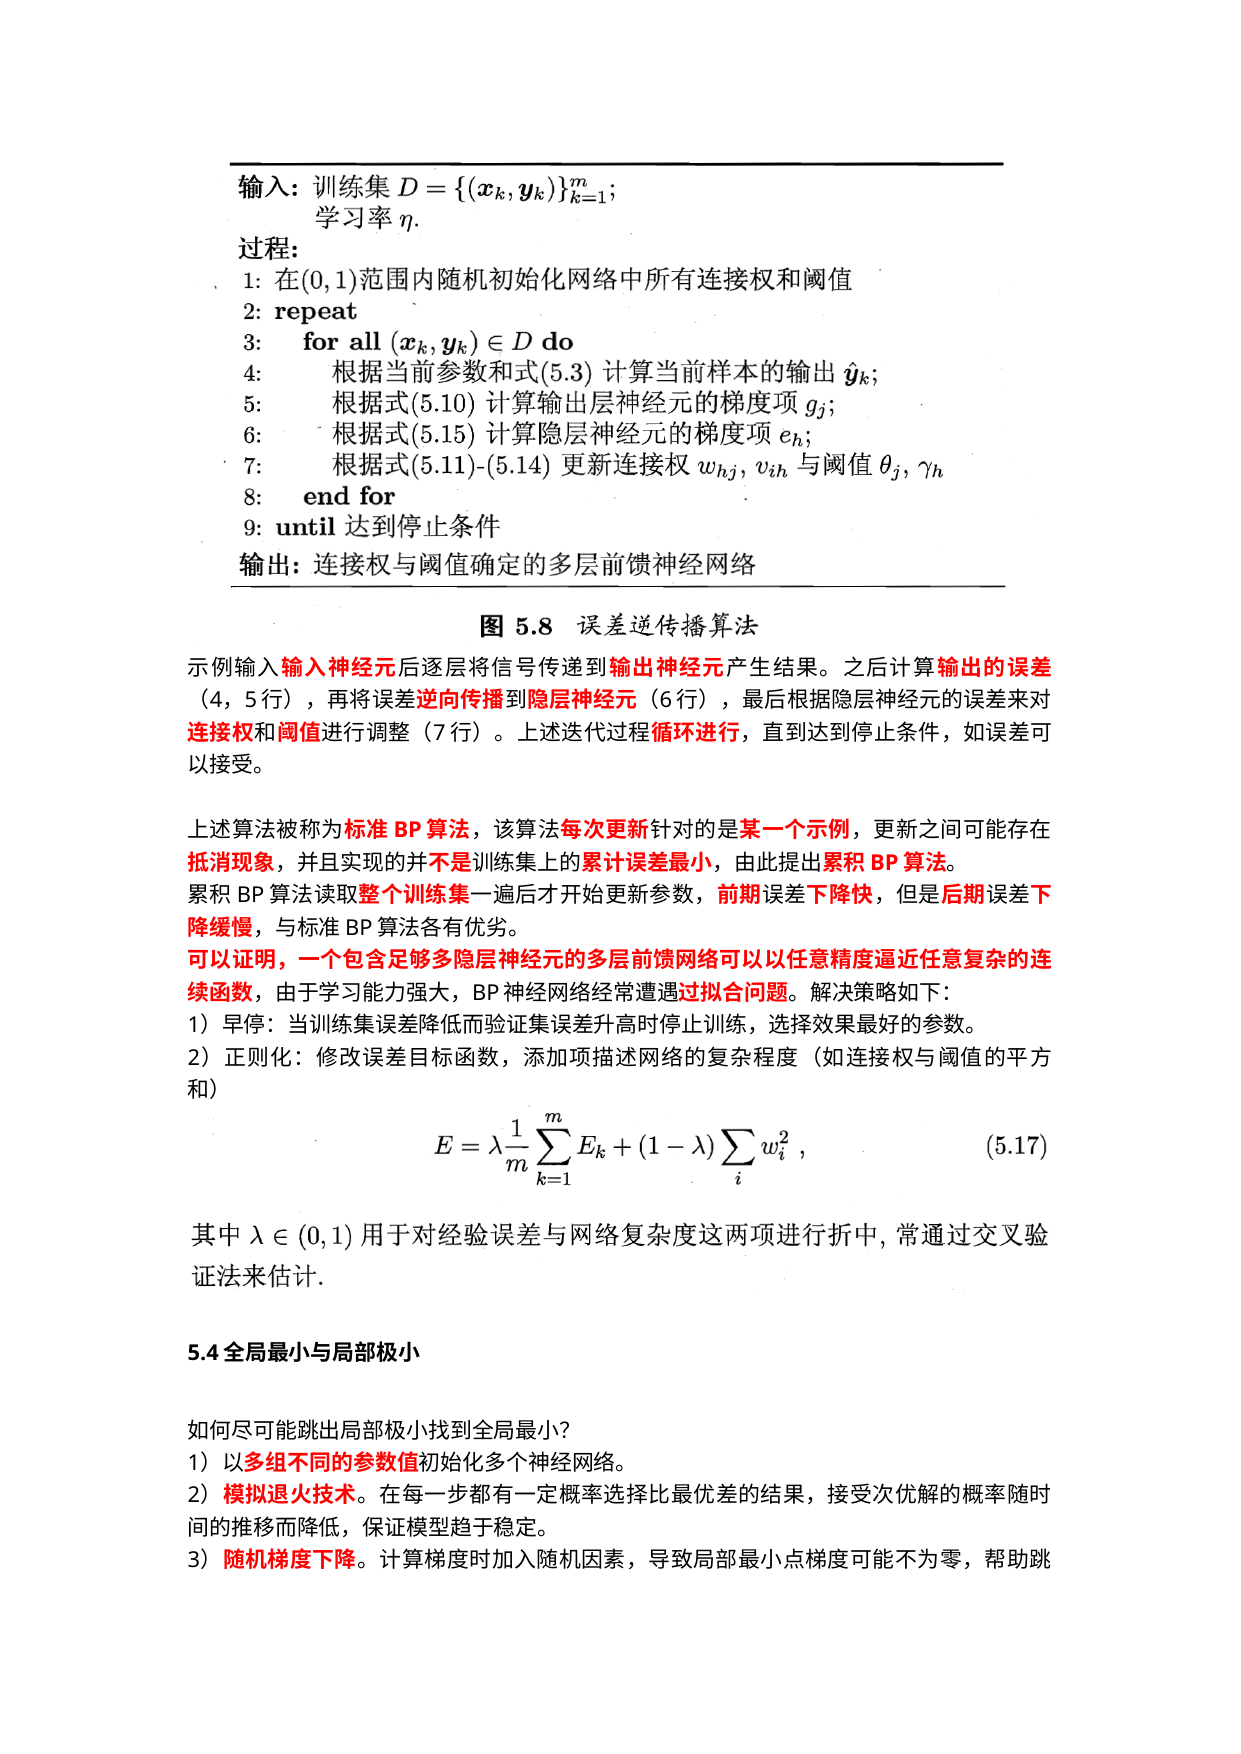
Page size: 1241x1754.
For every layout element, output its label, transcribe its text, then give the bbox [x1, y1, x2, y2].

text 可以证明，一个包含足够多隐层神经元的多层前馈网络可以以任意精度逼近任意复杂的连续函数，由于学习能力强大，BP神经网络经常遭遇过拟合问题。解决策略如下： [187, 942, 1053, 1007]
text 2）正则化：修改误差目标函数，添加项描述网络的复杂程度（如连接权与阈值的平方和） [187, 1039, 1053, 1104]
text 累积BP算法读取整个训练集一遍后才开始更新参数，前期误差下降快，但是后期误差下降缓慢，与标准BP算法各有优劣。 [187, 877, 1053, 942]
picture [187, 1104, 1053, 1293]
text 1）早停：当训练集误差降低而验证集误差升高时停止训练，选择效果最好的参数。 [187, 1007, 1053, 1039]
subtitle 5.4全局最小与局部极小 [187, 1335, 1053, 1367]
text 上述算法被称为标准BP算法，该算法每次更新针对的是某一个示例，更新之间可能存在抵消现象，并且实现的并不是训练集上的累计误差最小，由此提出累积BP算法。 [187, 812, 1053, 877]
text 示例输入输入神经元后逐层将信号传递到输出神经元产生结果。之后计算输出的误差（4，5行），再将误差逆向传播到隐层神经元（6行），最后根据隐层神经元的误差来对连接权和阈值进行调整（7行）。上述迭代过程循环进行，直到达到停止条件，如误差可以接受。 [187, 649, 1053, 779]
text 1）以多组不同的参数值初始化多个神经网络。 [187, 1445, 1053, 1477]
text 2）模拟退火技术。在每一步都有一定概率选择比最优差的结果，接受次优解的概率随时间的推移而降低，保证模型趋于稳定。 [187, 1477, 1053, 1542]
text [187, 1542, 1053, 1575]
text 如何尽可能跳出局部极小找到全局最小？ [187, 1412, 1053, 1445]
picture [187, 162, 1053, 646]
